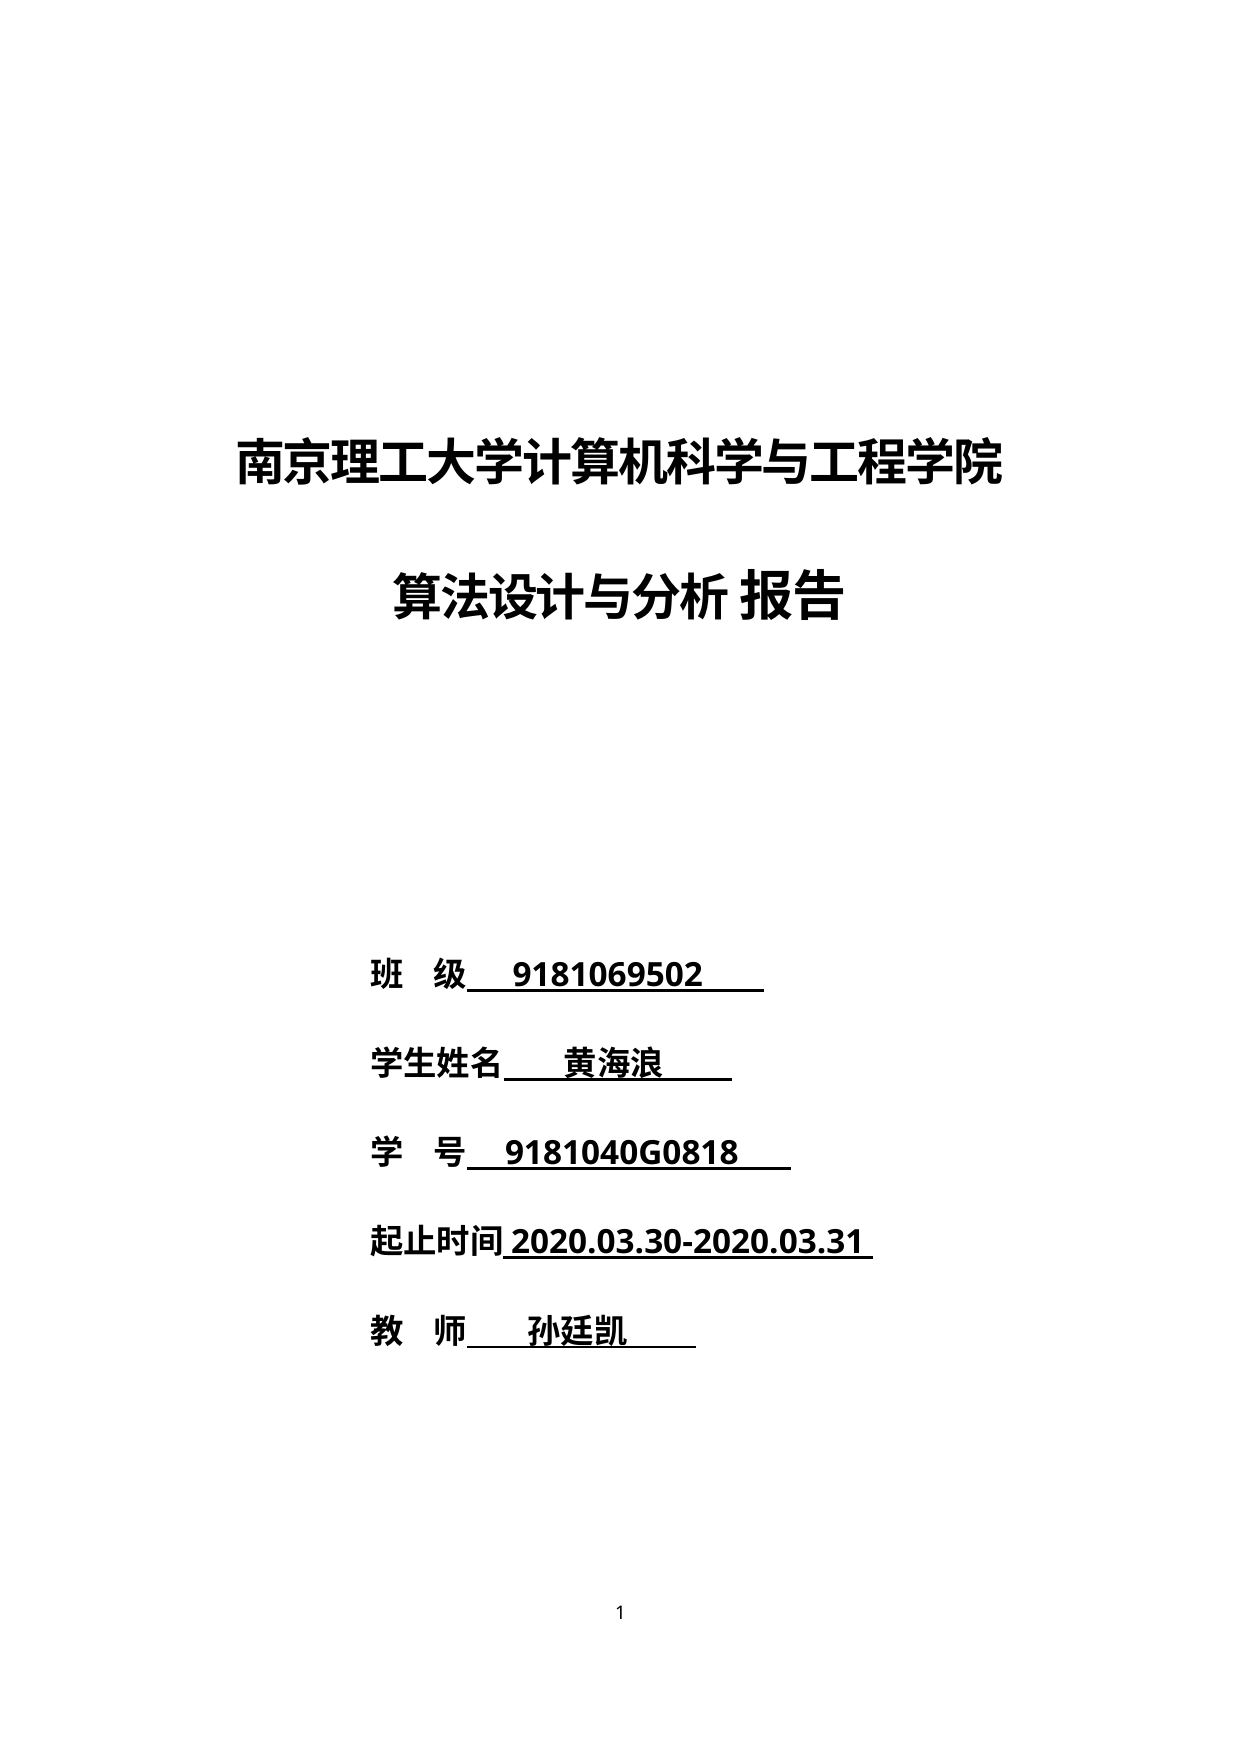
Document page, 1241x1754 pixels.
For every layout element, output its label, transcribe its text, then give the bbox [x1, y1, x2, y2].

text 学 号 9181040G0818 [187, 1118, 1053, 1183]
text 南京理工大学计算机科学与工程学院 [187, 409, 1053, 507]
text 教 师 孙廷凯 [187, 1296, 1053, 1361]
text 算法设计与分析 报告 [187, 543, 1053, 641]
text 班 级 9181069502 [187, 940, 1053, 1005]
text 起止时间 2020.03.30-2020.03.31 [187, 1207, 1053, 1272]
text 学生姓名 黄海浪 [187, 1029, 1053, 1094]
